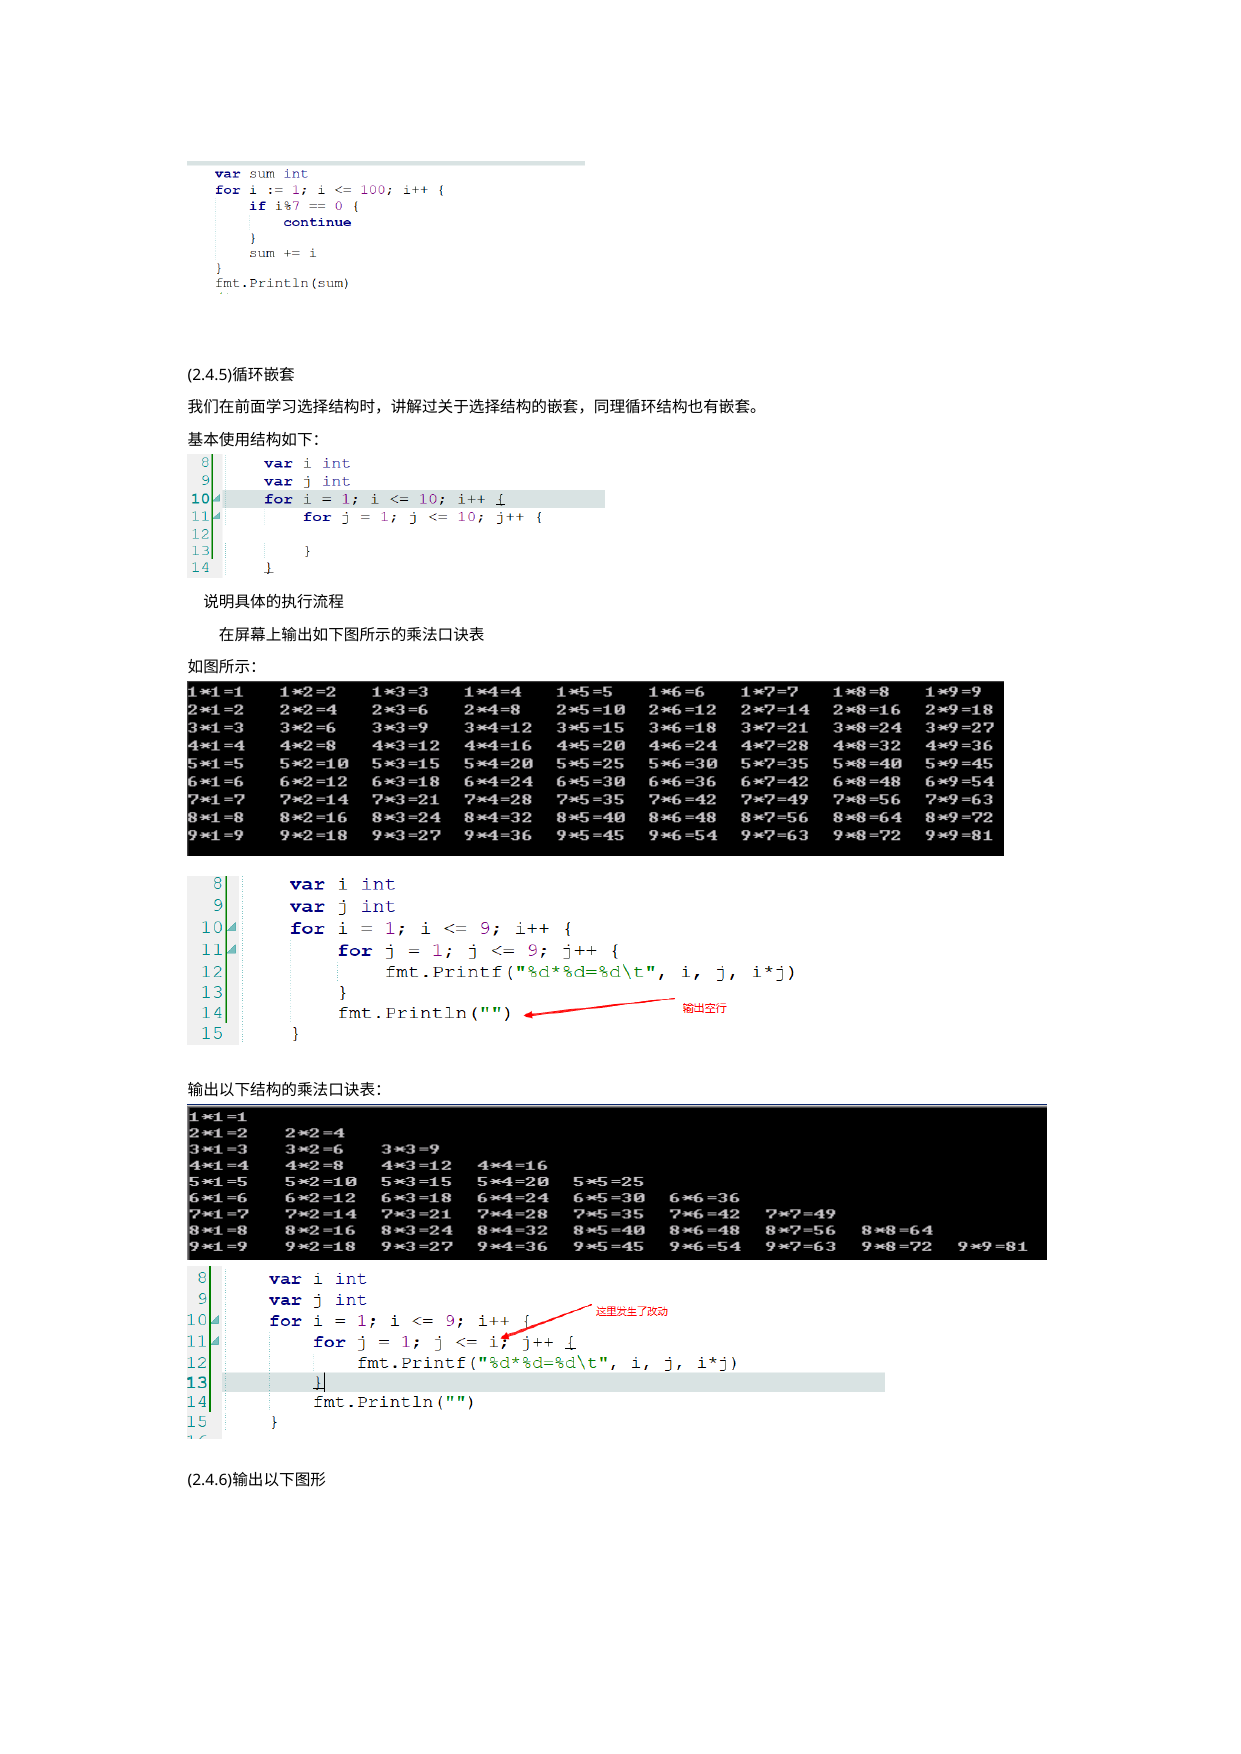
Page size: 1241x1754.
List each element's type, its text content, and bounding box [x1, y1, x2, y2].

text 输出以下结构的乘法口诀表： [187, 1072, 1053, 1104]
picture [187, 1266, 885, 1439]
text 说明具体的执行流程 [187, 584, 1053, 617]
picture [187, 681, 1004, 856]
picture [187, 454, 605, 578]
text (2.4.6)输出以下图形 [187, 1462, 1053, 1494]
text 如图所示： [187, 649, 1053, 682]
text 基本使用结构如下： [187, 422, 1053, 454]
picture [187, 876, 968, 1045]
text 在屏幕上输出如下图所示的乘法口诀表 [187, 617, 1053, 649]
picture [187, 1104, 1047, 1260]
text (2.4.5)循环嵌套 [187, 357, 1053, 389]
picture [187, 161, 585, 294]
text 我们在前面学习选择结构时，讲解过关于选择结构的嵌套，同理循环结构也有嵌套。 [187, 389, 1053, 422]
